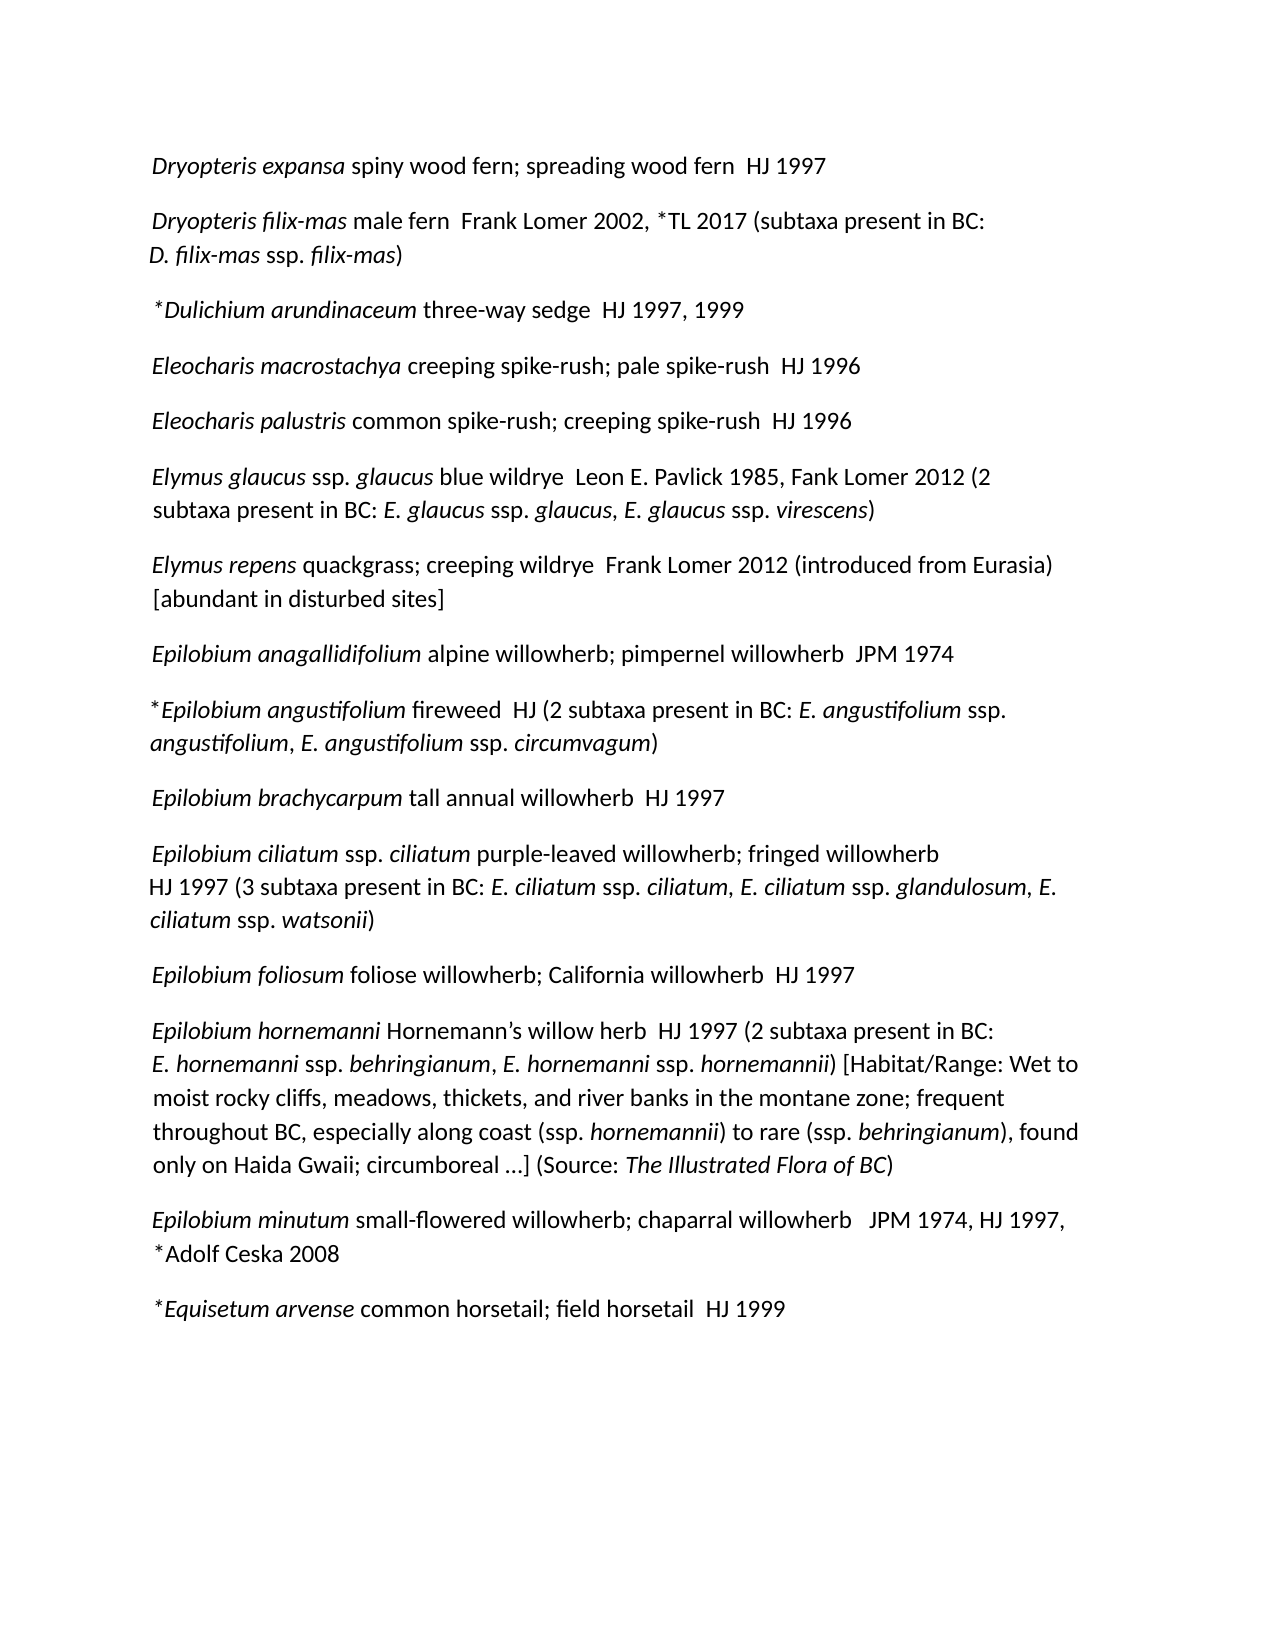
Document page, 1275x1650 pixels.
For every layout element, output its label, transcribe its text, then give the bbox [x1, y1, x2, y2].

text Epilobium ciliatum ssp. ciliatum purple-leaved willowherb; fringed willowherb [152, 838, 1126, 868]
text Dryopteris filix-mas male fern Frank Lomer 2002, *TL 2017 (subtaxa present in BC: [152, 205, 1126, 236]
text E. hornemanni ssp. behringianum, E. hornemanni ssp. hornemannii) [Habitat/Range: Wet to moist rocky cliffs, meadows, thickets, and river banks in the montane zone; frequent throughout BC, especially along coast (ssp. hornemannii) to rare (ssp. behringianum), found only on Haida Gwaii; circumboreal …] (Source: The Illustrated Flora of BC) [152, 1048, 1126, 1180]
text Epilobium minutum small-flowered willowherb; chaparral willowherb JPM 1974, HJ 1997, *Adolf Ceska 2008 [152, 1204, 1073, 1269]
text D. filix-mas ssp. filix-mas) [149, 239, 1143, 269]
text Elymus glaucus ssp. glaucus blue wildrye Leon E. Pavlick 1985, Fank Lomer 2012 (2 subtaxa present in BC: E. glaucus ssp. glaucus, E. glaucus ssp. virescens) [152, 461, 1056, 525]
text HJ 1997 (3 subtaxa present in BC: E. ciliatum ssp. ciliatum, E. ciliatum ssp. glandulosum, E. ciliatum ssp. watsonii) [149, 871, 1111, 935]
text *Epilobium angustifolium fireweed HJ (2 subtaxa present in BC: E. angustifolium ssp. angustifolium, E. angustifolium ssp. circumvagum) [149, 694, 1143, 757]
text Elymus repens quackgrass; creeping wildrye Frank Lomer 2012 (introduced from Eurasia) [abundant in disturbed sites] [152, 549, 1126, 614]
text Eleocharis palustris common spike-rush; creeping spike-rush HJ 1996 [152, 405, 1126, 436]
text Epilobium foliosum foliose willowherb; California willowherb HJ 1997 [152, 959, 1126, 990]
text Epilobium anagallidifolium alpine willowherb; pimpernel willowherb JPM 1974 [152, 638, 1126, 669]
text Epilobium hornemanni Hornemann’s willow herb HJ 1997 (2 subtaxa present in BC: [152, 1015, 1126, 1046]
text *Dulichium arundinaceum three-way sedge HJ 1997, 1999 [152, 294, 1126, 325]
text Eleocharis macrostachya creeping spike-rush; pale spike-rush HJ 1996 [152, 350, 1126, 380]
text Epilobium brachycarpum tall annual willowherb HJ 1997 [152, 782, 1126, 813]
text *Equisetum arvense common horsetail; field horsetail HJ 1999 [152, 1293, 1126, 1324]
text Dryopteris expansa spiny wood fern; spreading wood fern HJ 1997 [152, 150, 1126, 181]
